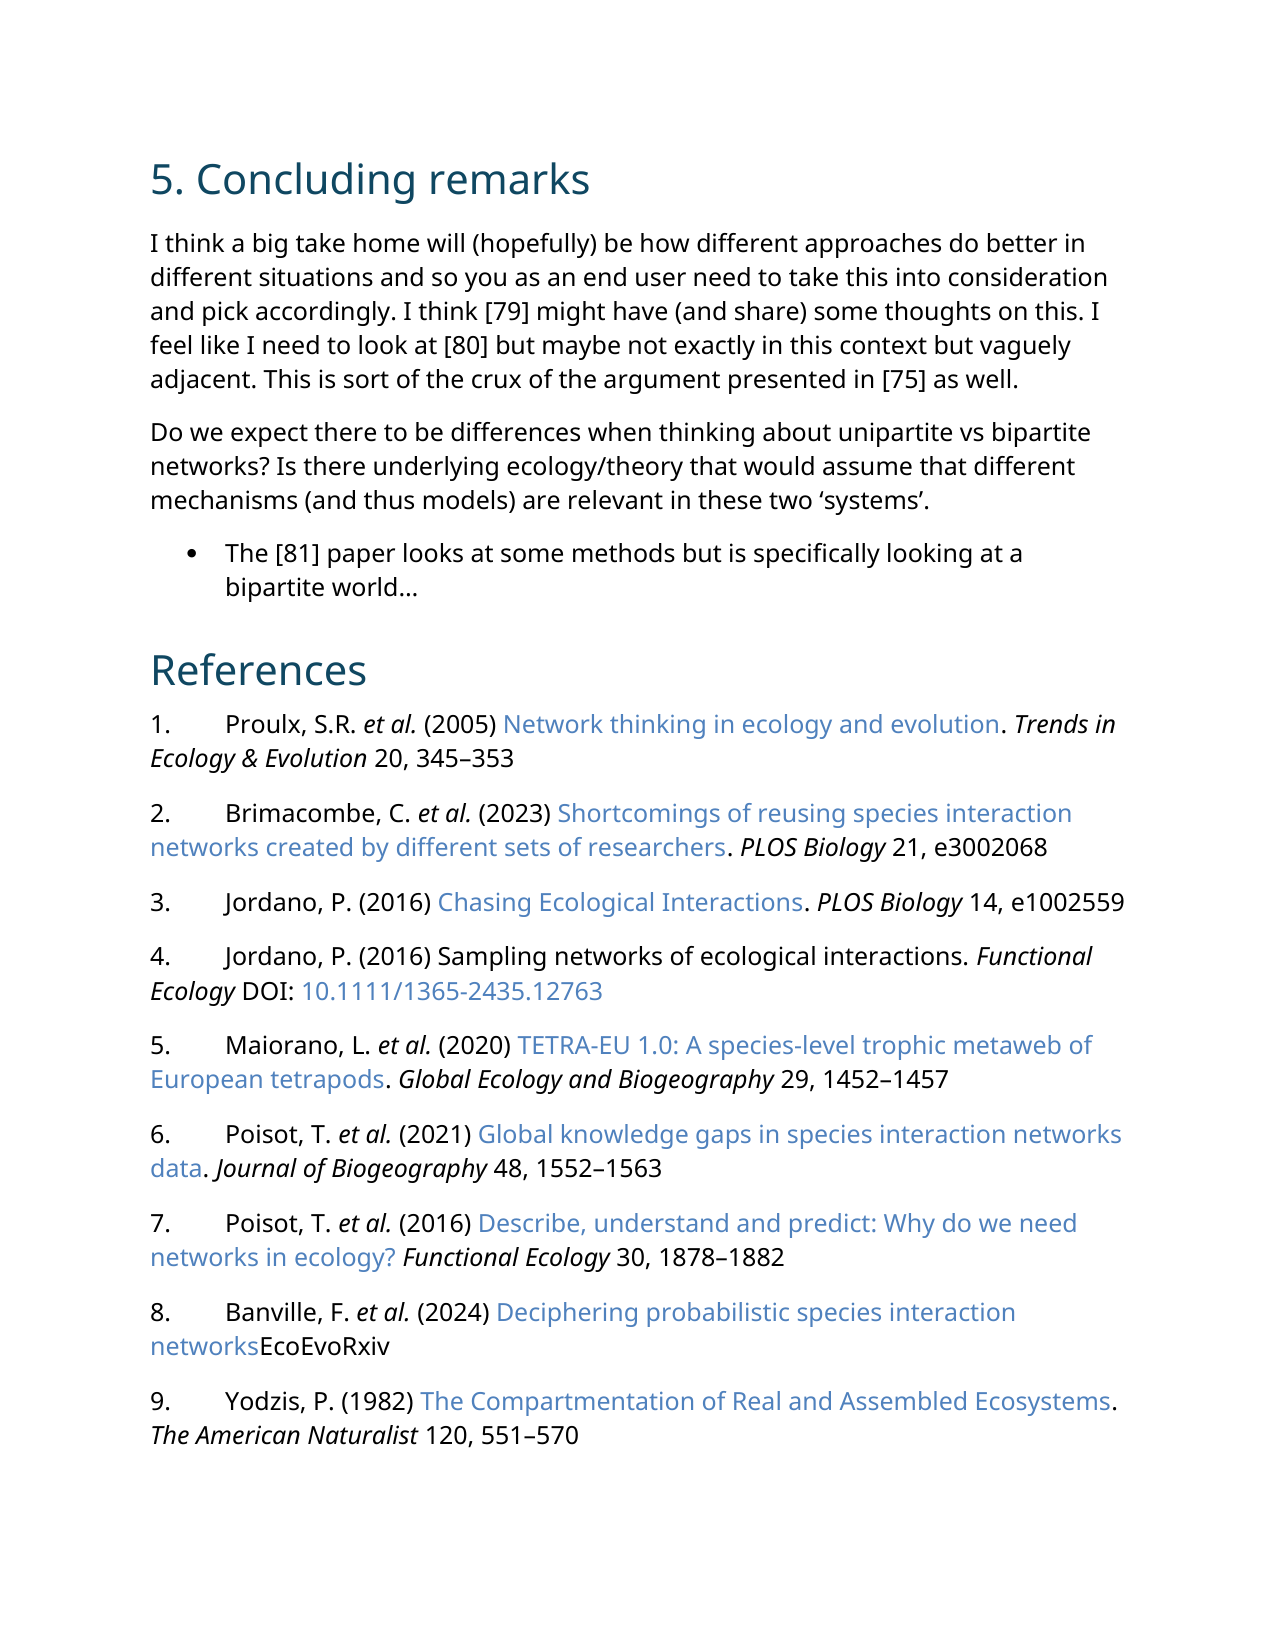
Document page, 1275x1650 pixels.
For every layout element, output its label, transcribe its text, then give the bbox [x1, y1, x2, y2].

text 2. Brimacombe, C. et al. (2023) Shortcomings of reusing species interaction networks created by different sets of researchers. PLOS Biology 21, e3002068 [150, 795, 1125, 863]
text 8. Banville, F. et al. (2024) Deciphering probabilistic species interaction networksEcoEvoRxiv [150, 1295, 1125, 1363]
text 7. Poisot, T. et al. (2016) Describe, understand and predict: Why do we need networks in ecology? Functional Ecology 30, 1878–1882 [150, 1206, 1125, 1274]
text 1. Proulx, S.R. et al. (2005) Network thinking in ecology and evolution. Trends in Ecology & Evolution 20, 345–353 [150, 706, 1125, 774]
text 9. Yodzis, P. (1982) The Compartmentation of Real and Assembled Ecosystems. The American Naturalist 120, 551–570 [150, 1384, 1125, 1452]
text 5. Maiorano, L. et al. (2020) TETRA-EU 1.0: A species-level trophic metaweb of European tetrapods. Global Ecology and Biogeography 29, 1452–1457 [150, 1028, 1125, 1096]
subtitle References [150, 641, 1125, 698]
list The [81] paper looks at some methods but is specifically looking at a bipartite world… [187, 536, 1125, 604]
text 3. Jordano, P. (2016) Chasing Ecological Interactions. PLOS Biology 14, e1002559 [150, 884, 1125, 918]
text Do we expect there to be differences when thinking about unipartite vs bipartite networks? Is there underlying ecology/theory that would assume that different mechanisms (and thus models) are relevant in these two ‘systems’. [150, 414, 1125, 517]
text 6. Poisot, T. et al. (2021) Global knowledge gaps in species interaction networks data. Journal of Biogeography 48, 1552–1563 [150, 1117, 1125, 1185]
text I think a big take home will (hopefully) be how different approaches do better in different situations and so you as an end user need to take this into consideration and pick accordingly. I think [79] might have (and share) some thoughts on this. I feel like I need to look at [80] but maybe not exactly in this context but vaguely adjacent. This is sort of the crux of the argument presented in [75] as well. [150, 226, 1125, 396]
subtitle 5. Concluding remarks [150, 150, 1125, 207]
text 4. Jordano, P. (2016) Sampling networks of ecological interactions. Functional Ecology DOI: 10.1111/1365-2435.12763 [150, 939, 1125, 1007]
